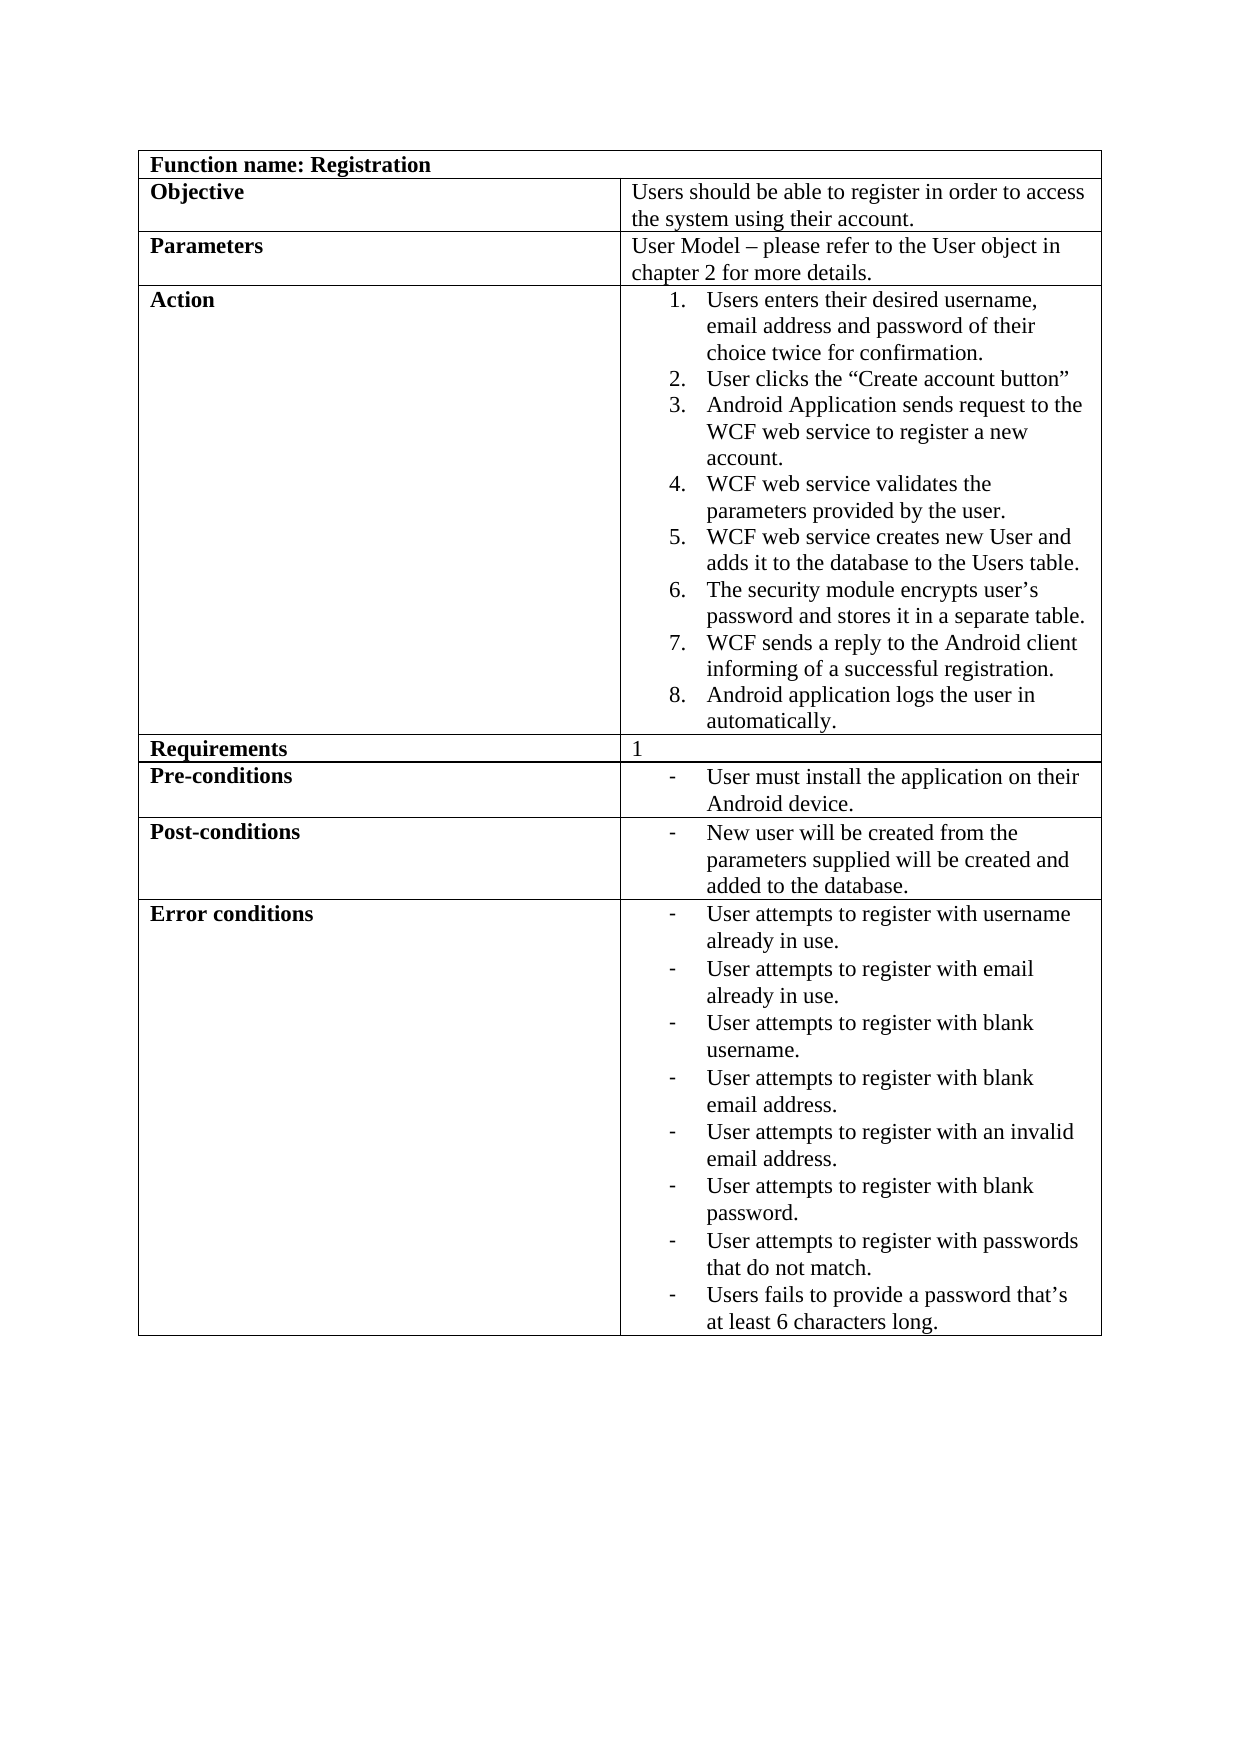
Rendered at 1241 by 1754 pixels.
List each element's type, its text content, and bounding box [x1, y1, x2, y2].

table_cell 1 [621, 735, 1101, 761]
table_cell Requirements [139, 735, 620, 761]
table_cell Parameters [139, 232, 620, 285]
table_cell Pre-conditions [139, 763, 620, 817]
table_header Function name: Registration [139, 151, 1101, 177]
table_cell User Model – please refer to the User object in chapter 2 for more details. [621, 232, 1101, 285]
table_cell Action [139, 286, 620, 734]
table_cell Error conditions [139, 900, 620, 1334]
table_cell Users should be able to register in order to access the system using their account. [621, 179, 1101, 231]
table_cell User must install the application on their Android device. [621, 763, 1101, 817]
table_cell New user will be created from the parameters supplied will be created and added to the database. [621, 818, 1101, 898]
table_cell User attempts to register with username already in use. User attempts to register with email already in use. User attempts to register with blank username. User attempts to register with blank email address. User attempts to register with an invalid email address. User attempts to register with blank password. User attempts to register with passwords that do not match. Users fails to provide a password that’s at least 6 characters long. [621, 900, 1101, 1334]
table_cell Objective [139, 179, 620, 231]
table_cell Users enters their desired username, email address and password of their choice twice for confirmation. User clicks the “Create account button” Android Application sends request to the WCF web service to register a new account. WCF web service validates the parameters provided by the user. WCF web service creates new User and adds it to the database to the Users table. The security module encrypts user’s password and stores it in a separate table. WCF sends a reply to the Android client informing of a successful registration. Android application logs the user in automatically. [621, 286, 1101, 734]
table_cell Post-conditions [139, 818, 620, 898]
